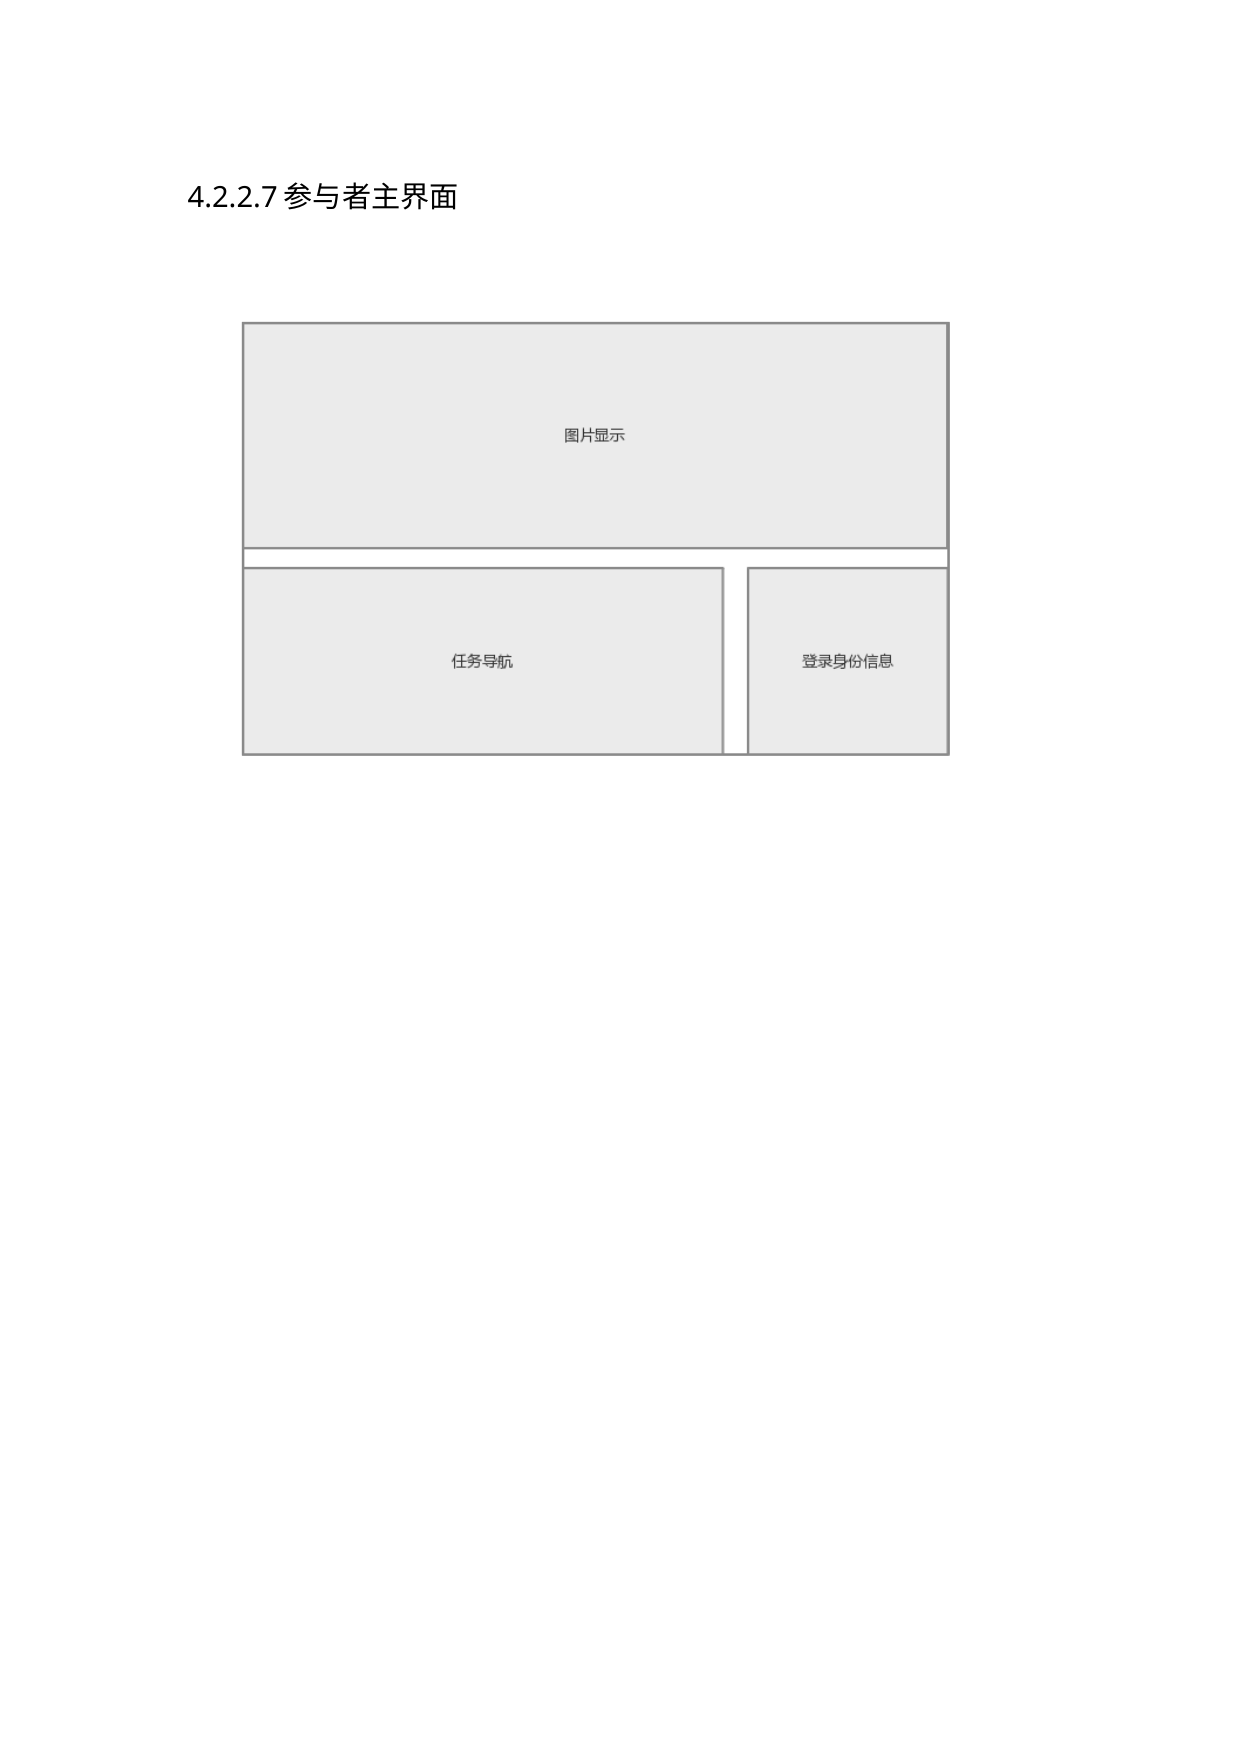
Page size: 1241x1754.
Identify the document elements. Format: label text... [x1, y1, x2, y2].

subtitle 4.2.2.7参与者主界面 [187, 162, 1053, 227]
picture [187, 267, 986, 792]
